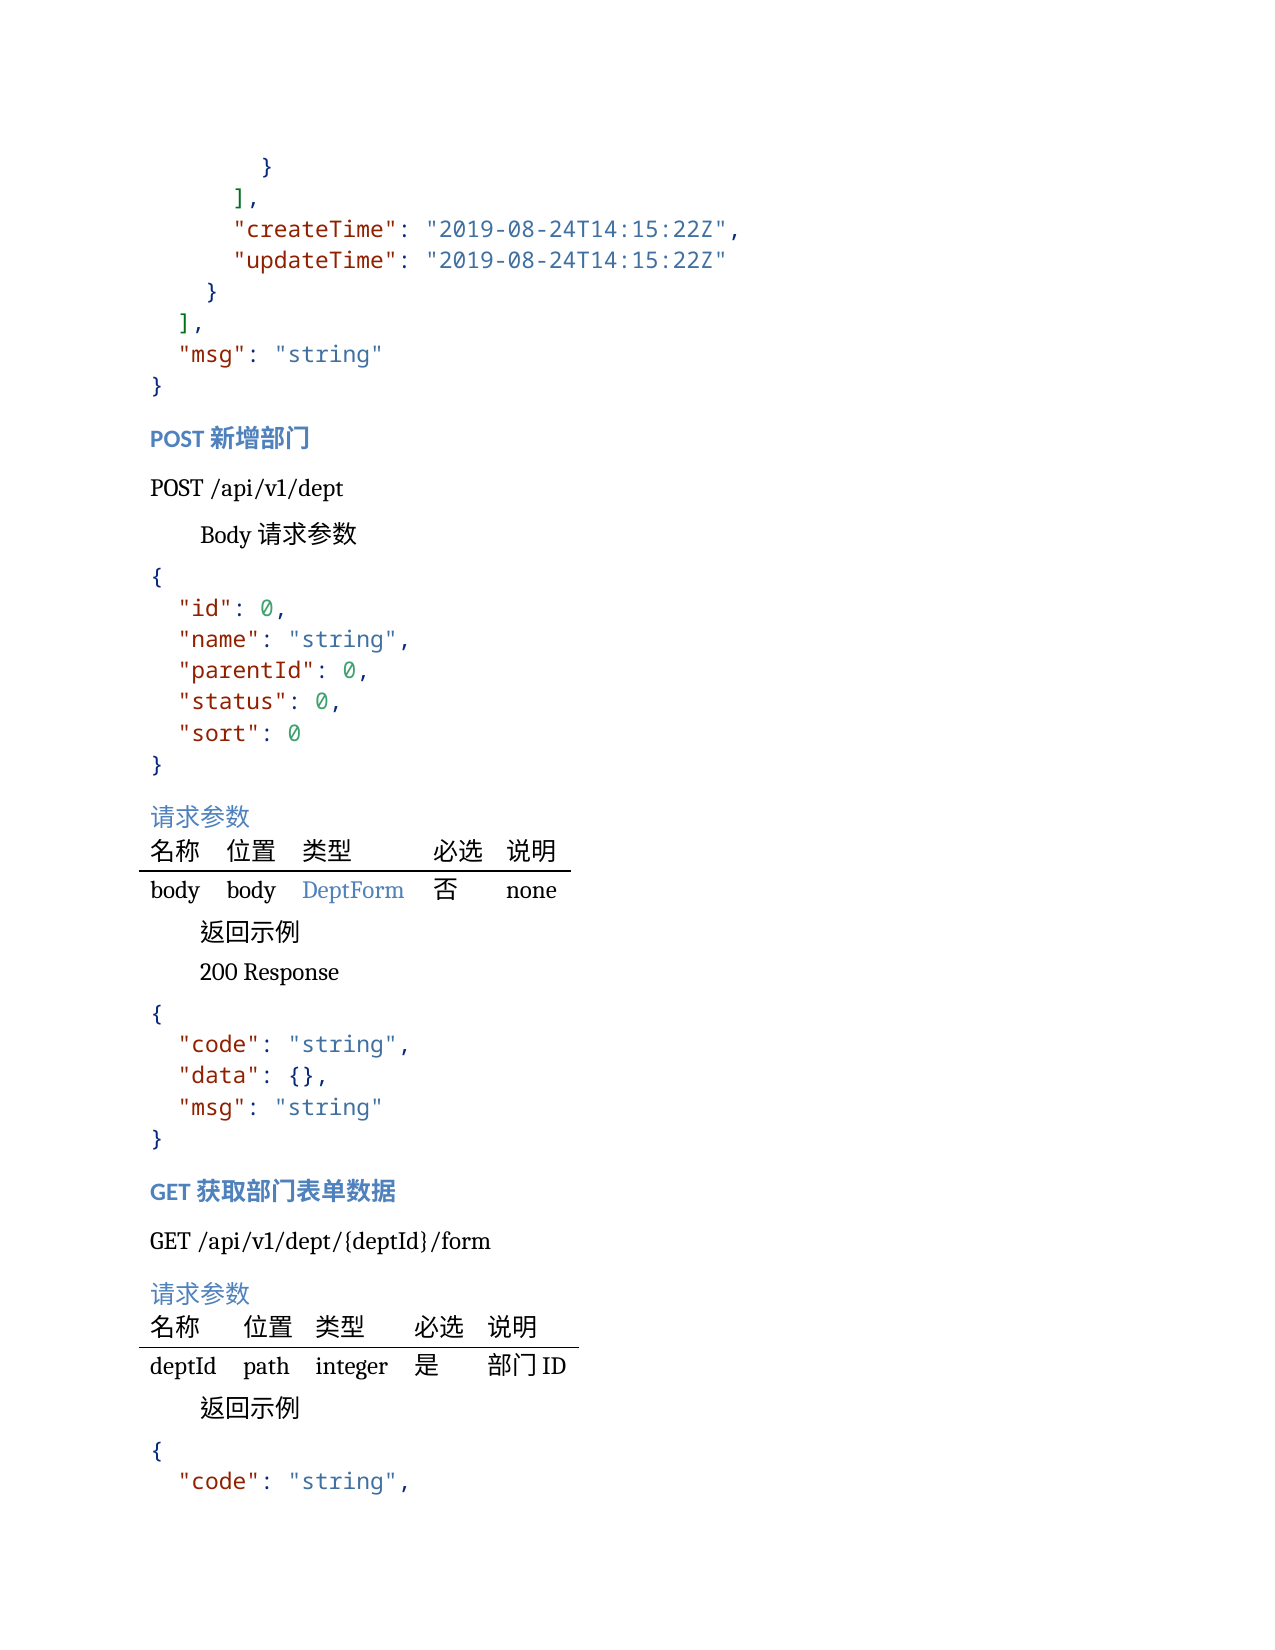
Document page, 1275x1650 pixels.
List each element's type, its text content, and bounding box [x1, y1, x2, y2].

subtitle POST 新增部门 [150, 421, 1125, 455]
table_cell body [139, 872, 215, 908]
text 返回示例 [200, 918, 1075, 947]
table_header 说明 [495, 834, 571, 870]
table_header 名称 [139, 1310, 232, 1347]
text { "code": "string", "data": {}, "msg": "string" } [150, 997, 1125, 1153]
table_header 类型 [304, 1310, 403, 1347]
table_cell 否 [422, 872, 494, 908]
subtitle 请求参数 [150, 800, 1125, 834]
text { "id": 0, "name": "string", "parentId": 0, "status": 0, "sort": 0 } [150, 560, 1125, 779]
table_header 位置 [232, 1310, 304, 1347]
table_header 必选 [403, 1310, 476, 1347]
table_header 名称 [139, 834, 215, 870]
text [150, 1434, 1125, 1496]
table_header 类型 [291, 834, 422, 870]
text Body 请求参数 [200, 521, 1075, 550]
table_cell DeptForm [291, 872, 422, 908]
table_header 说明 [476, 1310, 579, 1347]
table_cell none [495, 872, 571, 908]
text GET /api/v1/dept/{deptId}/form [150, 1227, 1125, 1255]
table_header 必选 [422, 834, 494, 870]
table_cell integer [304, 1348, 403, 1384]
table_cell deptId [139, 1348, 232, 1384]
table_cell path [232, 1348, 304, 1384]
text 返回示例 [200, 1395, 1075, 1423]
table_header 位置 [215, 834, 291, 870]
text POST /api/v1/dept [150, 474, 1125, 502]
subtitle 请求参数 [150, 1276, 1125, 1310]
text 200 Response [200, 958, 1075, 986]
table_cell 是 [403, 1348, 476, 1384]
table_cell body [215, 872, 291, 908]
table_cell 部门ID [476, 1348, 579, 1384]
subtitle GET 获取部门表单数据 [150, 1174, 1125, 1208]
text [150, 150, 1125, 400]
